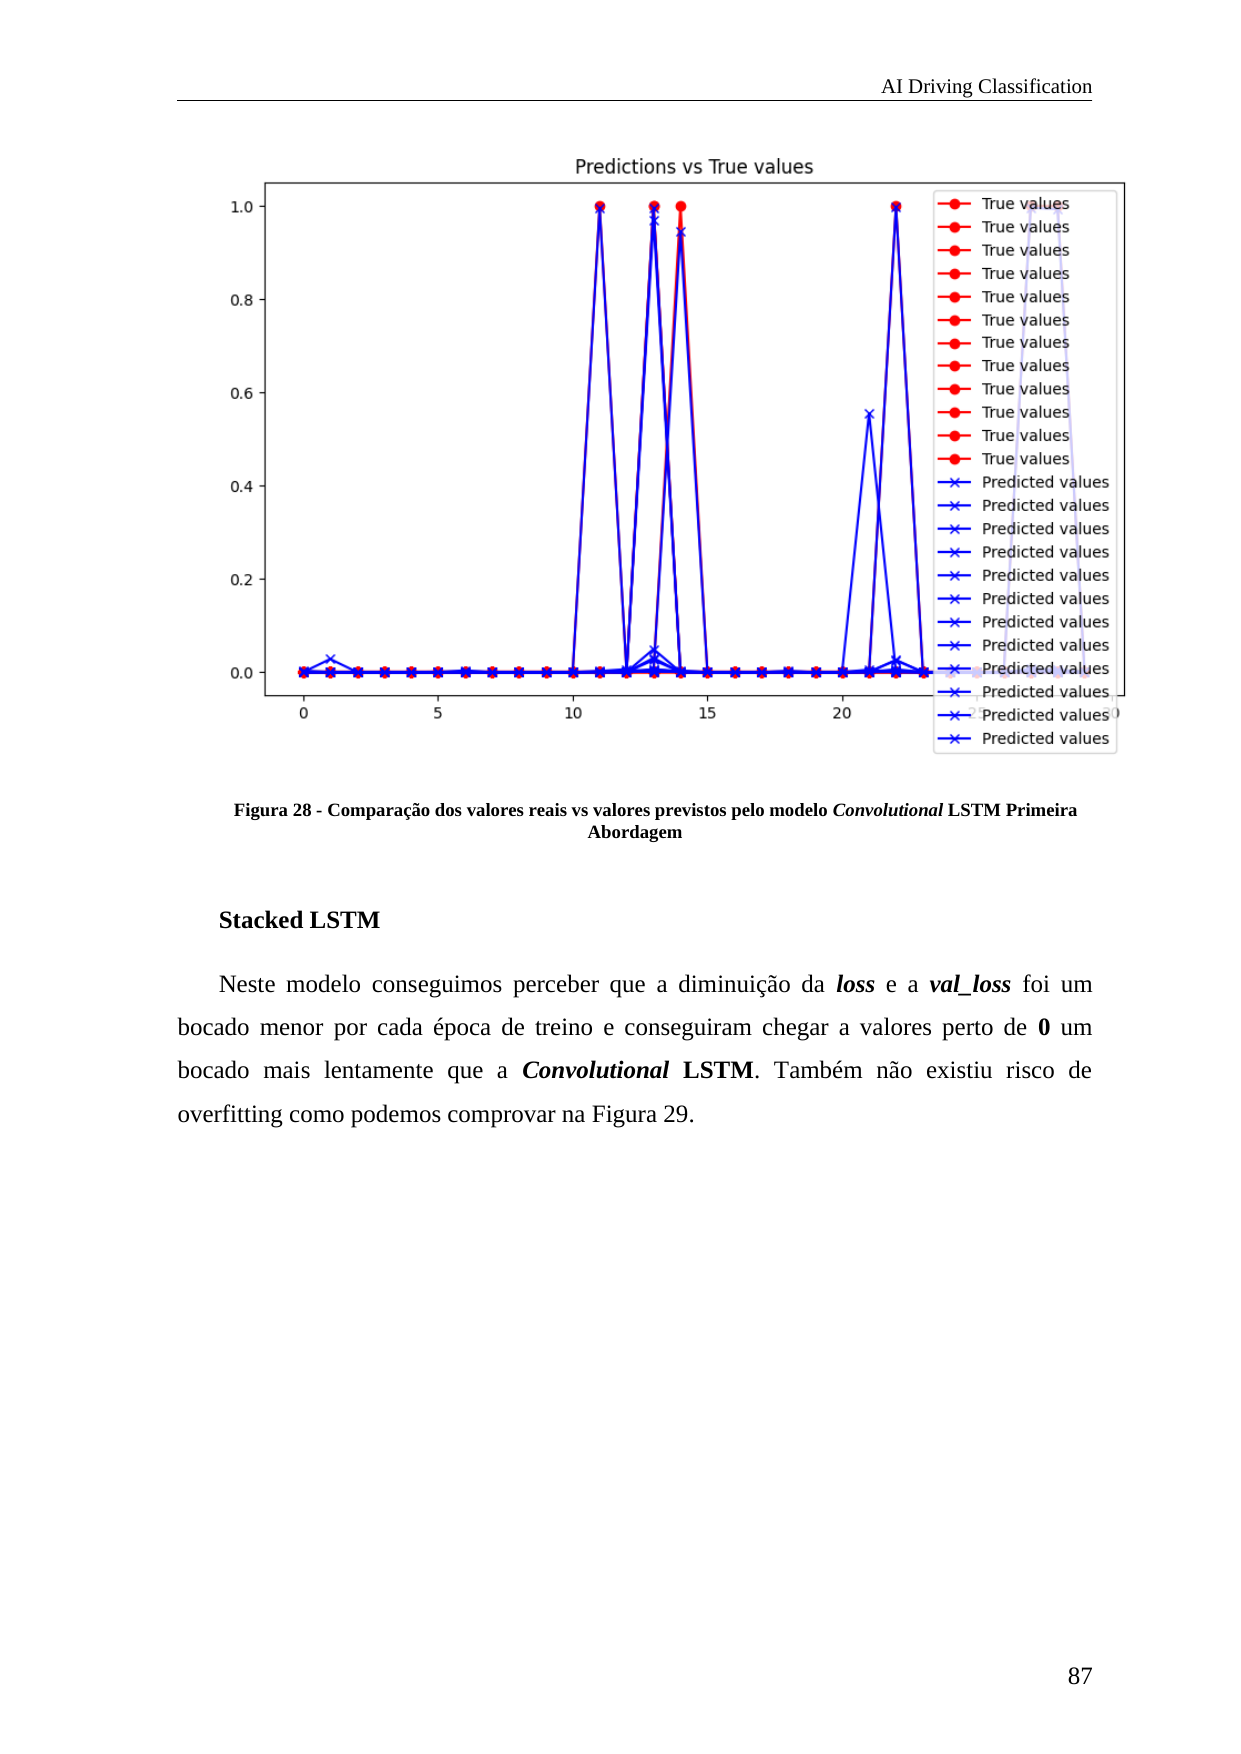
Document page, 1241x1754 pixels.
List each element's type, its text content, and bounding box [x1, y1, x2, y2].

text Neste modelo conseguimos perceber que a diminuição da loss e a val_loss foi um bocado menor por cada época de treino e conseguiram chegar a valores perto de 0 um bocado mais lentamente que a Convolutional LSTM. Também não existiu risco de overfitting como podemos comprovar na Figura 29. [177, 969, 1092, 1127]
picture [218, 147, 1134, 764]
text Stacked LSTM [177, 905, 1092, 934]
text Figura 28 - Comparação dos valores reais vs valores previstos pelo modelo Convolutional LSTM Primeira Abordagem [177, 799, 1092, 842]
